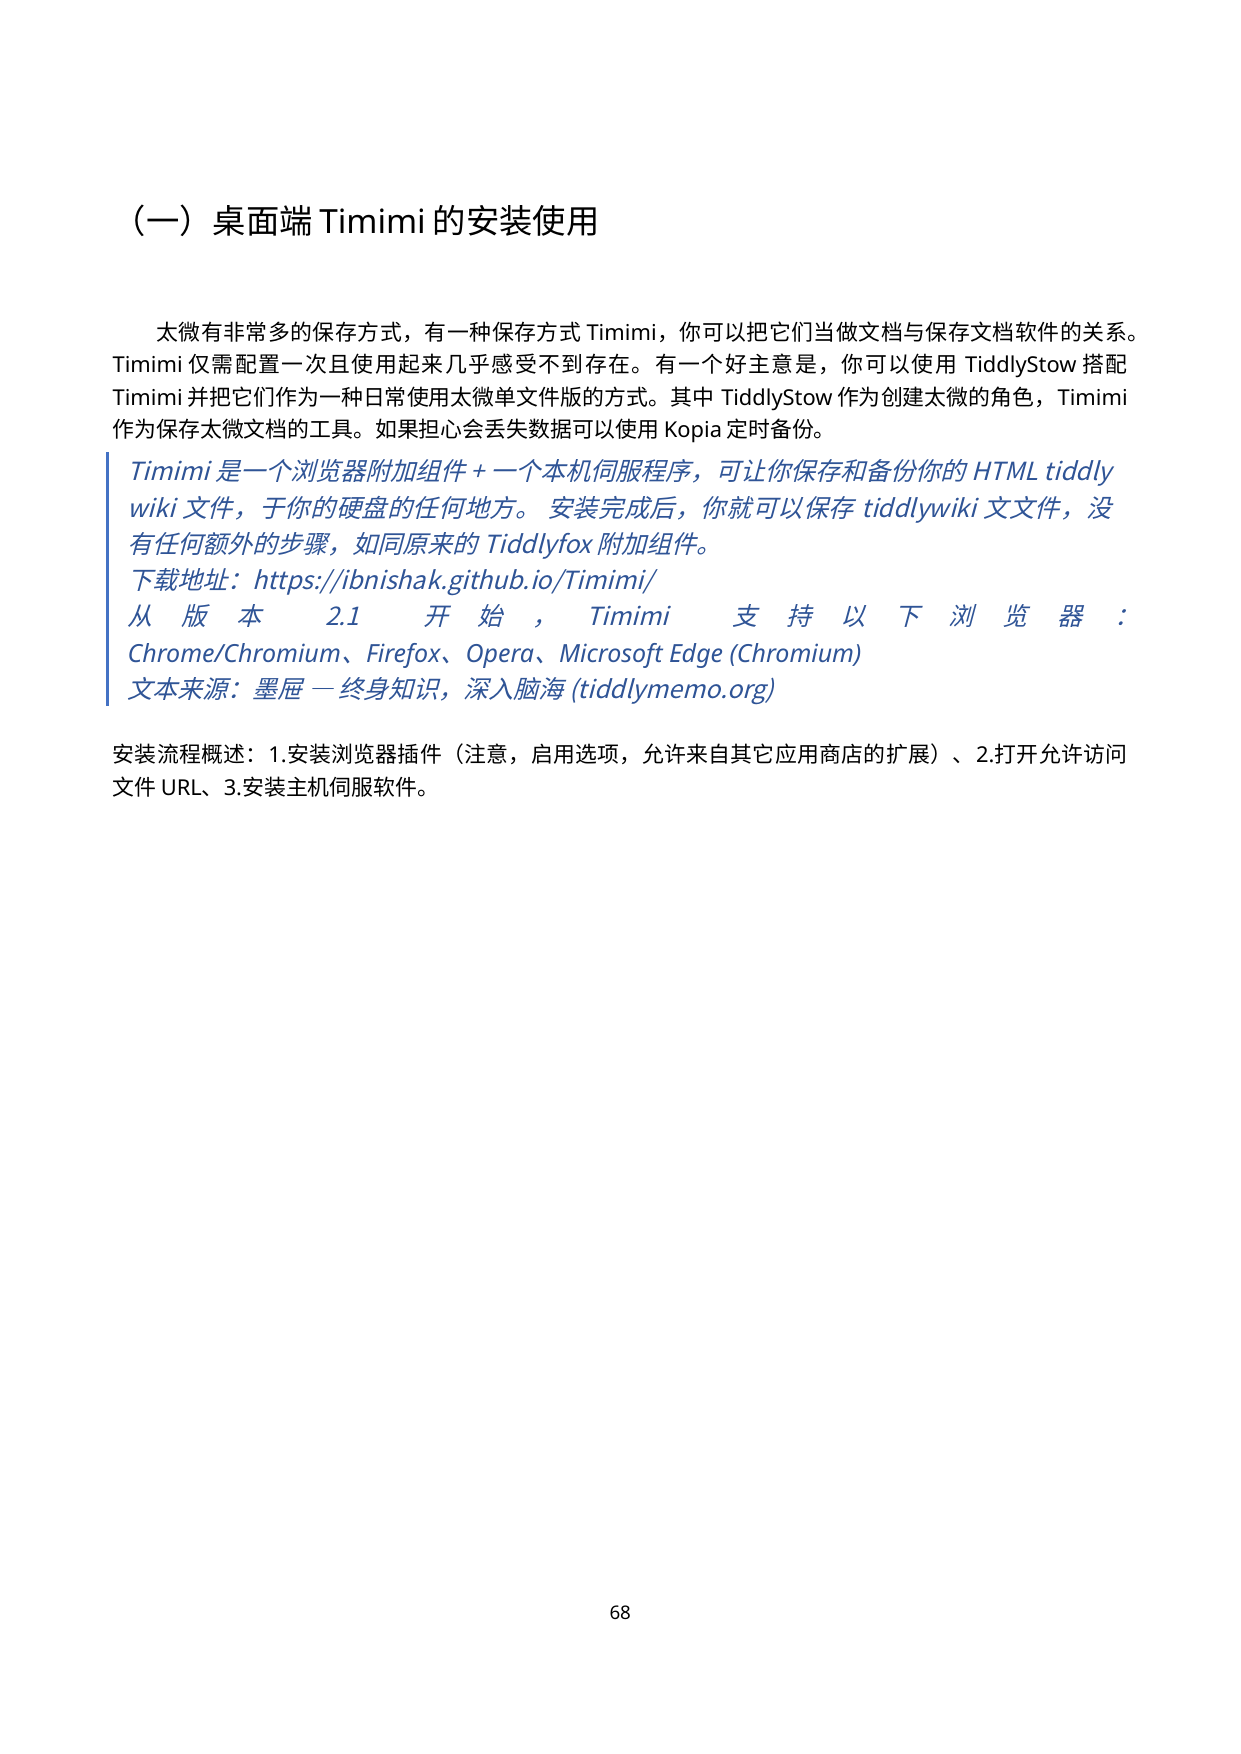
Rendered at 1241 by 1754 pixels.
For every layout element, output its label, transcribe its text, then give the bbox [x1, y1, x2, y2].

text 太微有非常多的保存方式，有一种保存方式Timimi，你可以把它们当做文档与保存文档软件的关系。Timimi仅需配置一次且使用起来几乎感受不到存在。有一个好主意是，你可以使用TiddlyStow搭配Timimi并把它们作为一种日常使用太微单文件版的方式。其中TiddlyStow作为创建太微的角色，Timimi作为保存太微文档的工具。如果担心会丢失数据可以使用Kopia定时备份。 [112, 314, 1128, 444]
text 安装流程概述：1.安装浏览器插件（注意，启用选项，允许来自其它应用商店的扩展）、2.打开允许访问文件URL、3.安装主机伺服软件。 [112, 737, 1128, 802]
subtitle （一）桌面端Timimi的安装使用 [112, 187, 1128, 252]
